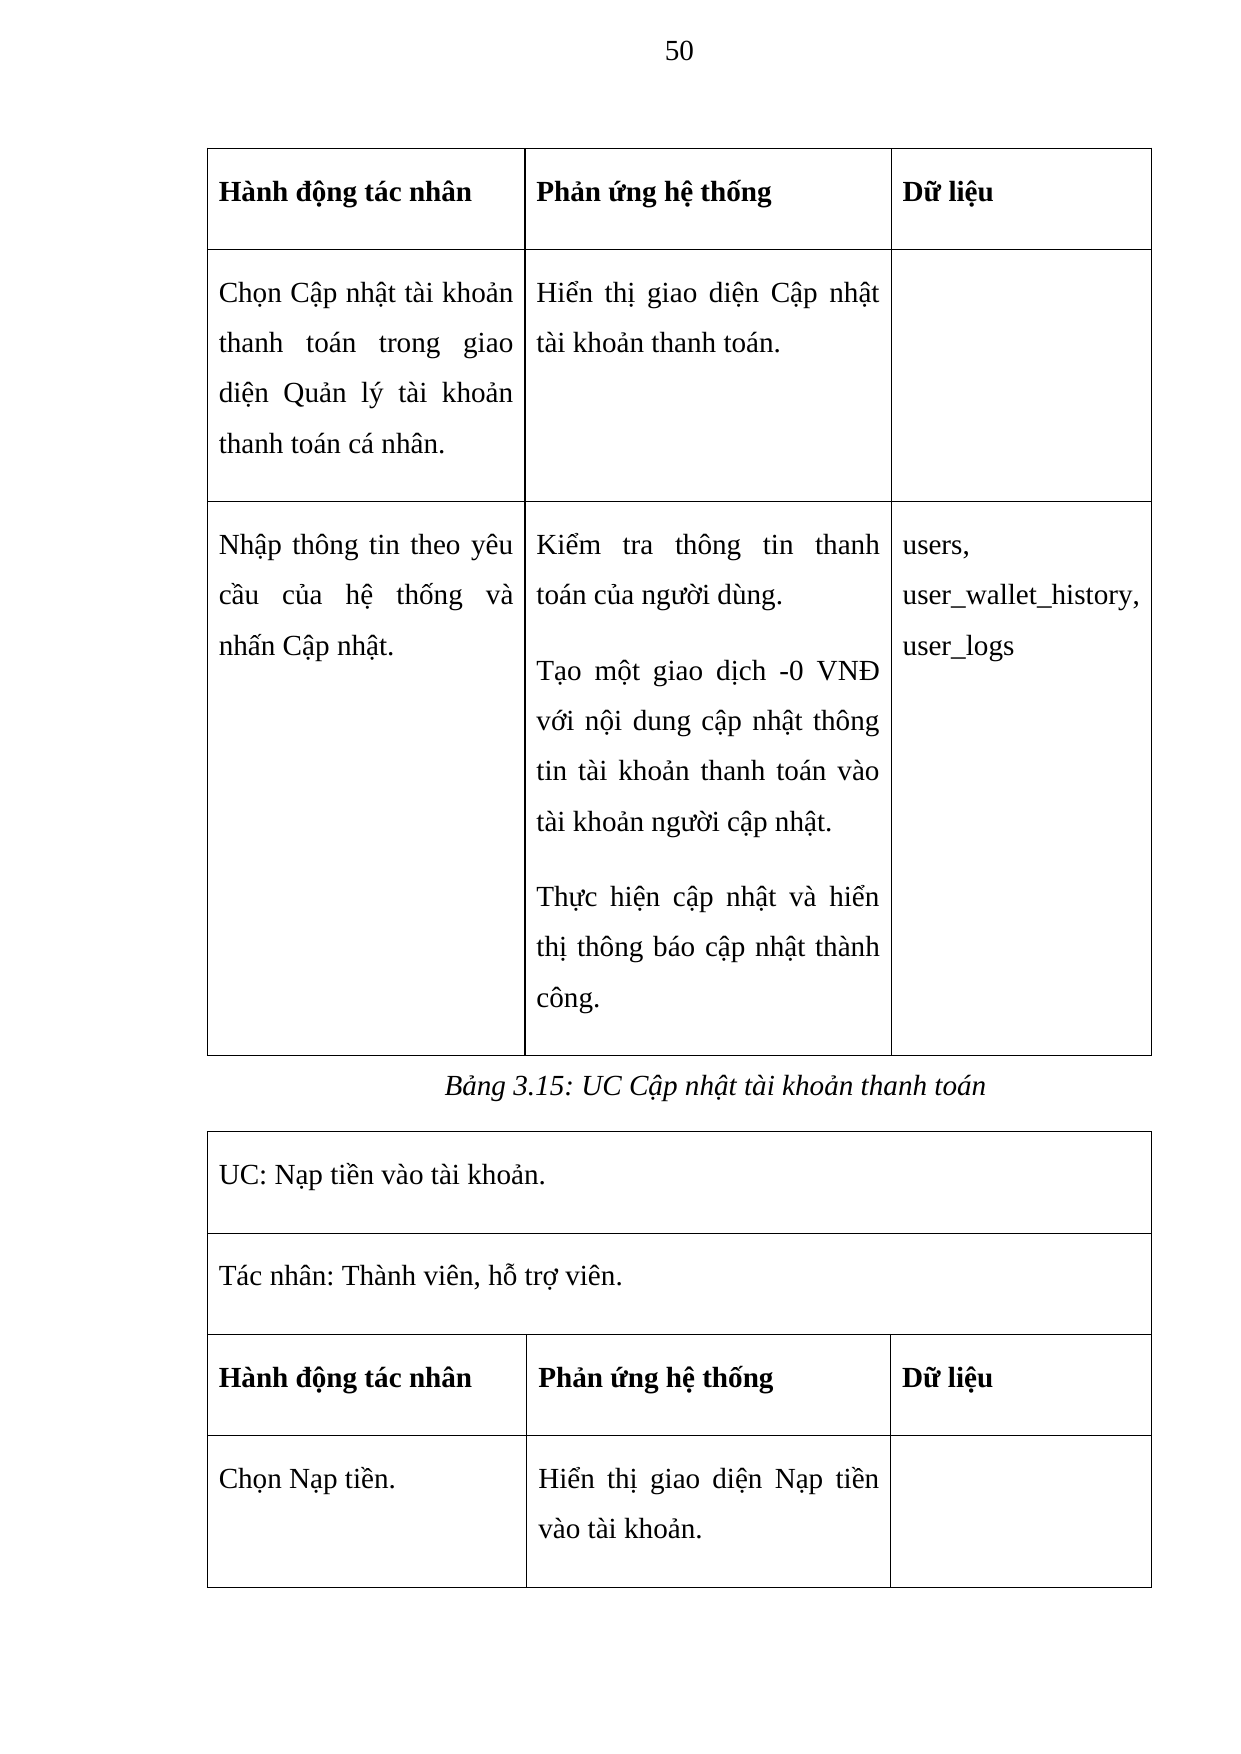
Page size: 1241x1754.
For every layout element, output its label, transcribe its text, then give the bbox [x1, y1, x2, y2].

table_cell Phản ứng hệ thống [527, 1335, 890, 1435]
table_cell Phản ứng hệ thống [526, 149, 891, 249]
table_cell Hiển thị giao diện Cập nhật tài khoản thanh toán. [526, 250, 891, 501]
table_cell [891, 1436, 1151, 1587]
table_cell Dữ liệu [892, 149, 1151, 249]
table_cell Dữ liệu [891, 1335, 1151, 1435]
table_cell Tác nhân: Thành viên, hỗ trợ viên. [208, 1234, 1151, 1334]
table_cell Hành động tác nhân [208, 149, 524, 249]
table_cell Chọn Cập nhật tài khoản thanh toán trong giao diện Quản lý tài khoản thanh toán cá nhân. [208, 250, 524, 501]
table_cell Hiển thị giao diện Nạp tiền vào tài khoản. [527, 1436, 890, 1587]
table_cell users, user_wallet_history, user_logs [892, 502, 1151, 1055]
table_header UC: Nạp tiền vào tài khoản. [208, 1132, 1151, 1232]
table_cell Chọn Nạp tiền. [208, 1436, 526, 1587]
table_cell Hành động tác nhân [208, 1335, 526, 1435]
table_cell [892, 250, 1151, 501]
table_cell Kiểm tra thông tin thanh toán của người dùng. Tạo một giao dịch -0 VNĐ với nội dung cập nhật thông tin tài khoản thanh toán vào tài khoản người cập nhật. Thực hiện cập nhật và hiển thị thông báo cập nhật thành công. [526, 502, 891, 1055]
table_cell Nhập thông tin theo yêu cầu của hệ thống và nhấn Cập nhật. [208, 502, 524, 1055]
